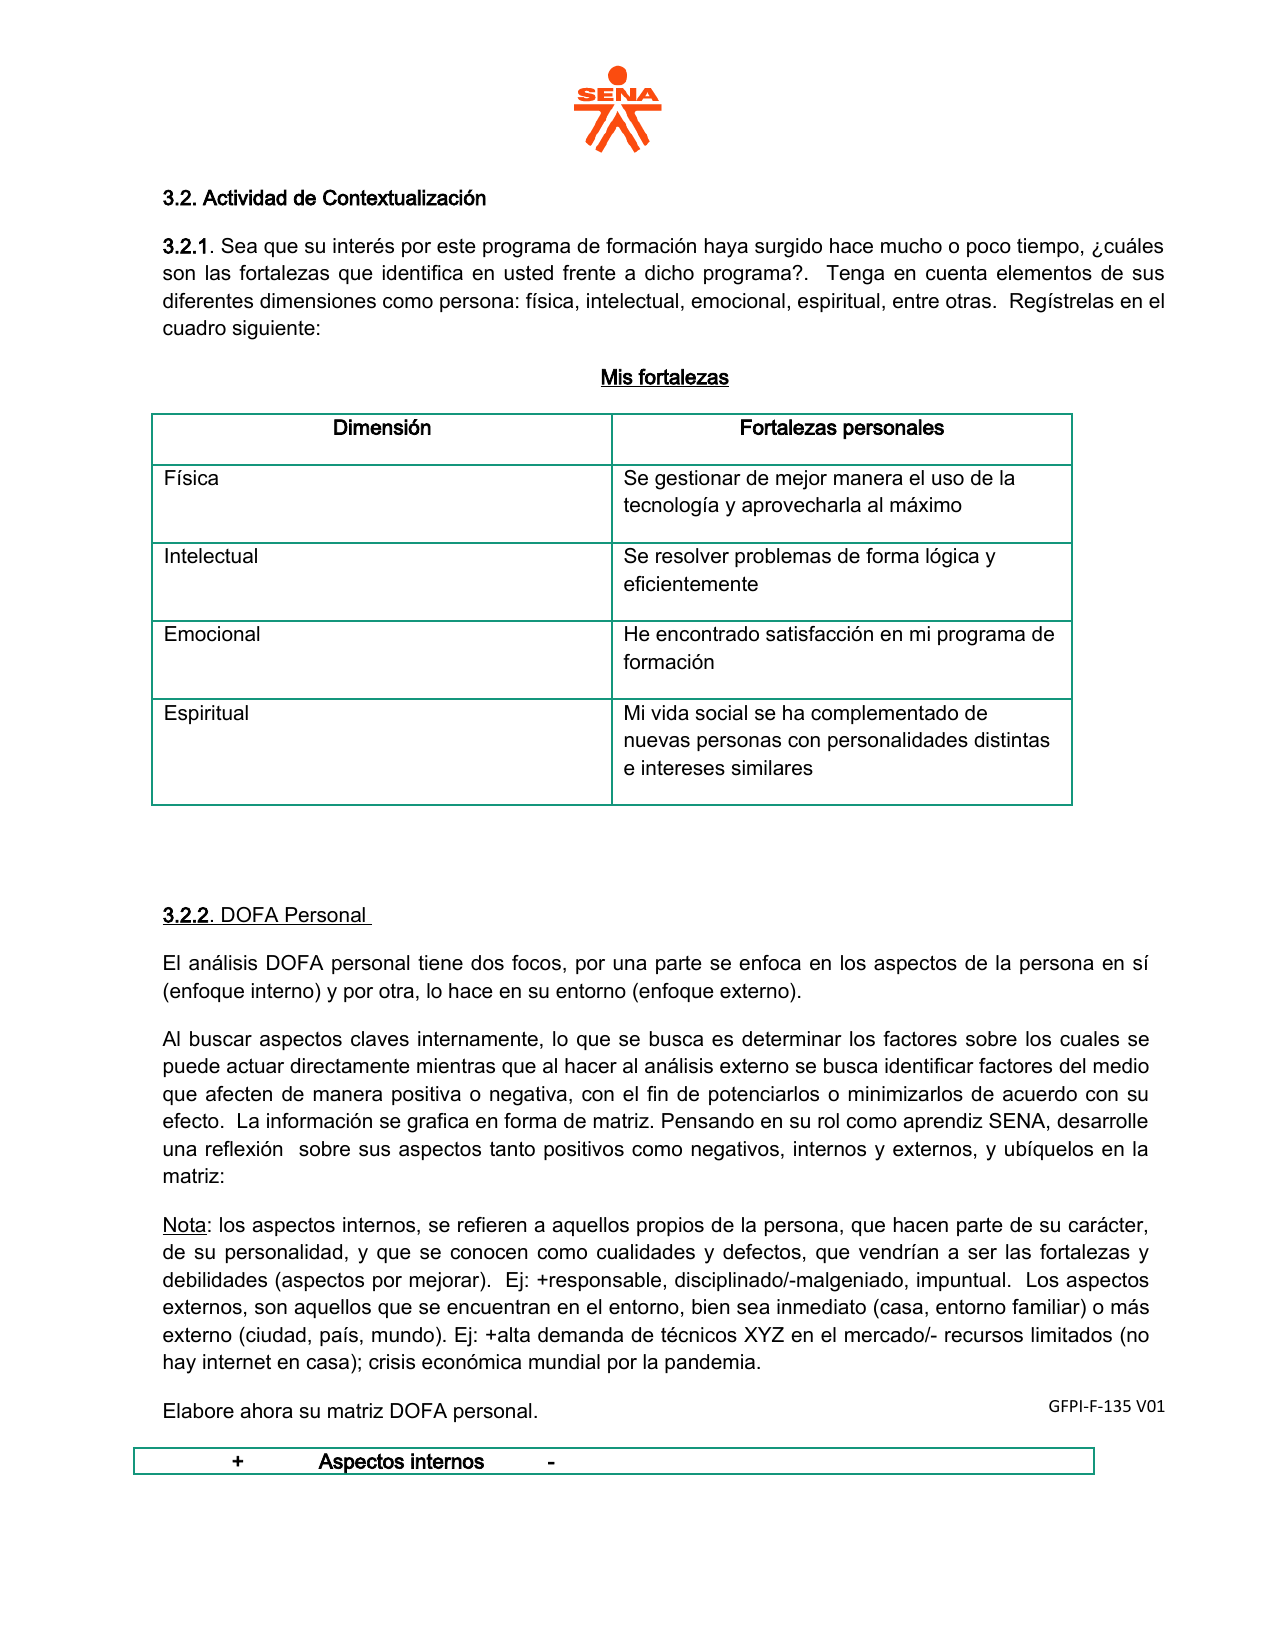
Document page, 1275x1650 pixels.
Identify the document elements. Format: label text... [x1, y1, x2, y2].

table_cell Física [153, 466, 611, 542]
text 3.2. Actividad de Contextualización [162, 185, 1167, 209]
text El análisis DOFA personal tiene dos focos, por una parte se enfoca en los aspectos de la persona en sí (enfoque interno) y por otra, lo hace en su entorno (enfoque externo). [162, 951, 1151, 1002]
table_header Dimensión [153, 415, 611, 463]
table_cell Emocional [153, 622, 611, 698]
text 3.2.1. Sea que su interés por este programa de formación haya surgido hace mucho o poco tiempo, ¿cuáles son las fortalezas que identifica en usted frente a dicho programa?. Tenga en cuenta elementos de sus diferentes dimensiones como persona: física, intelectual, emocional, espiritual, entre otras. Regístrelas en el cuadro siguiente: [162, 234, 1167, 340]
text Nota: los aspectos internos, se refieren a aquellos propios de la persona, que hacen parte de su carácter, de su personalidad, y que se conocen como cualidades y defectos, que vendrían a ser las fortalezas y debilidades (aspectos por mejorar). Ej: +responsable, disciplinado/-malgeniado, impuntual. Los aspectos externos, son aquellos que se encuentran en el entorno, bien sea inmediato (casa, entorno familiar) o más externo (ciudad, país, mundo). Ej: +alta demanda de técnicos XYZ en el mercado/- recursos limitados (no hay internet en casa); crisis económica mundial por la pandemia. [162, 1213, 1151, 1374]
table_cell He encontrado satisfacción en mi programa de formación [613, 622, 1071, 698]
table_cell Espiritual [153, 700, 611, 804]
text Al buscar aspectos claves internamente, lo que se busca es determinar los factores sobre los cuales se puede actuar directamente mientras que al hacer al análisis externo se busca identificar factores del medio que afecten de manera positiva o negativa, con el fin de potenciarlos o minimizarlos de acuerdo con su efecto. La información se grafica en forma de matriz. Pensando en su rol como aprendiz SENA, desarrolle una reflexión sobre sus aspectos tanto positivos como negativos, internos y externos, y ubíquelos en la matriz: [162, 1027, 1151, 1188]
picture [564, 62, 668, 157]
table_cell Intelectual [153, 544, 611, 620]
table_header Fortalezas personales [613, 415, 1071, 463]
text 3.2.2. DOFA Personal [162, 903, 1167, 927]
table_cell Mi vida social se ha complementado de nuevas personas con personalidades distintas e intereses similares [613, 700, 1071, 804]
table_cell Se resolver problemas de forma lógica y eficientemente [613, 544, 1071, 620]
table_header + Aspectos internos - [135, 1449, 1093, 1473]
text Elabore ahora su matriz DOFA personal. [162, 1398, 1167, 1422]
table_cell Se gestionar de mejor manera el uso de la tecnología y aprovecharla al máximo [613, 466, 1071, 542]
text Mis fortalezas [162, 364, 1167, 388]
